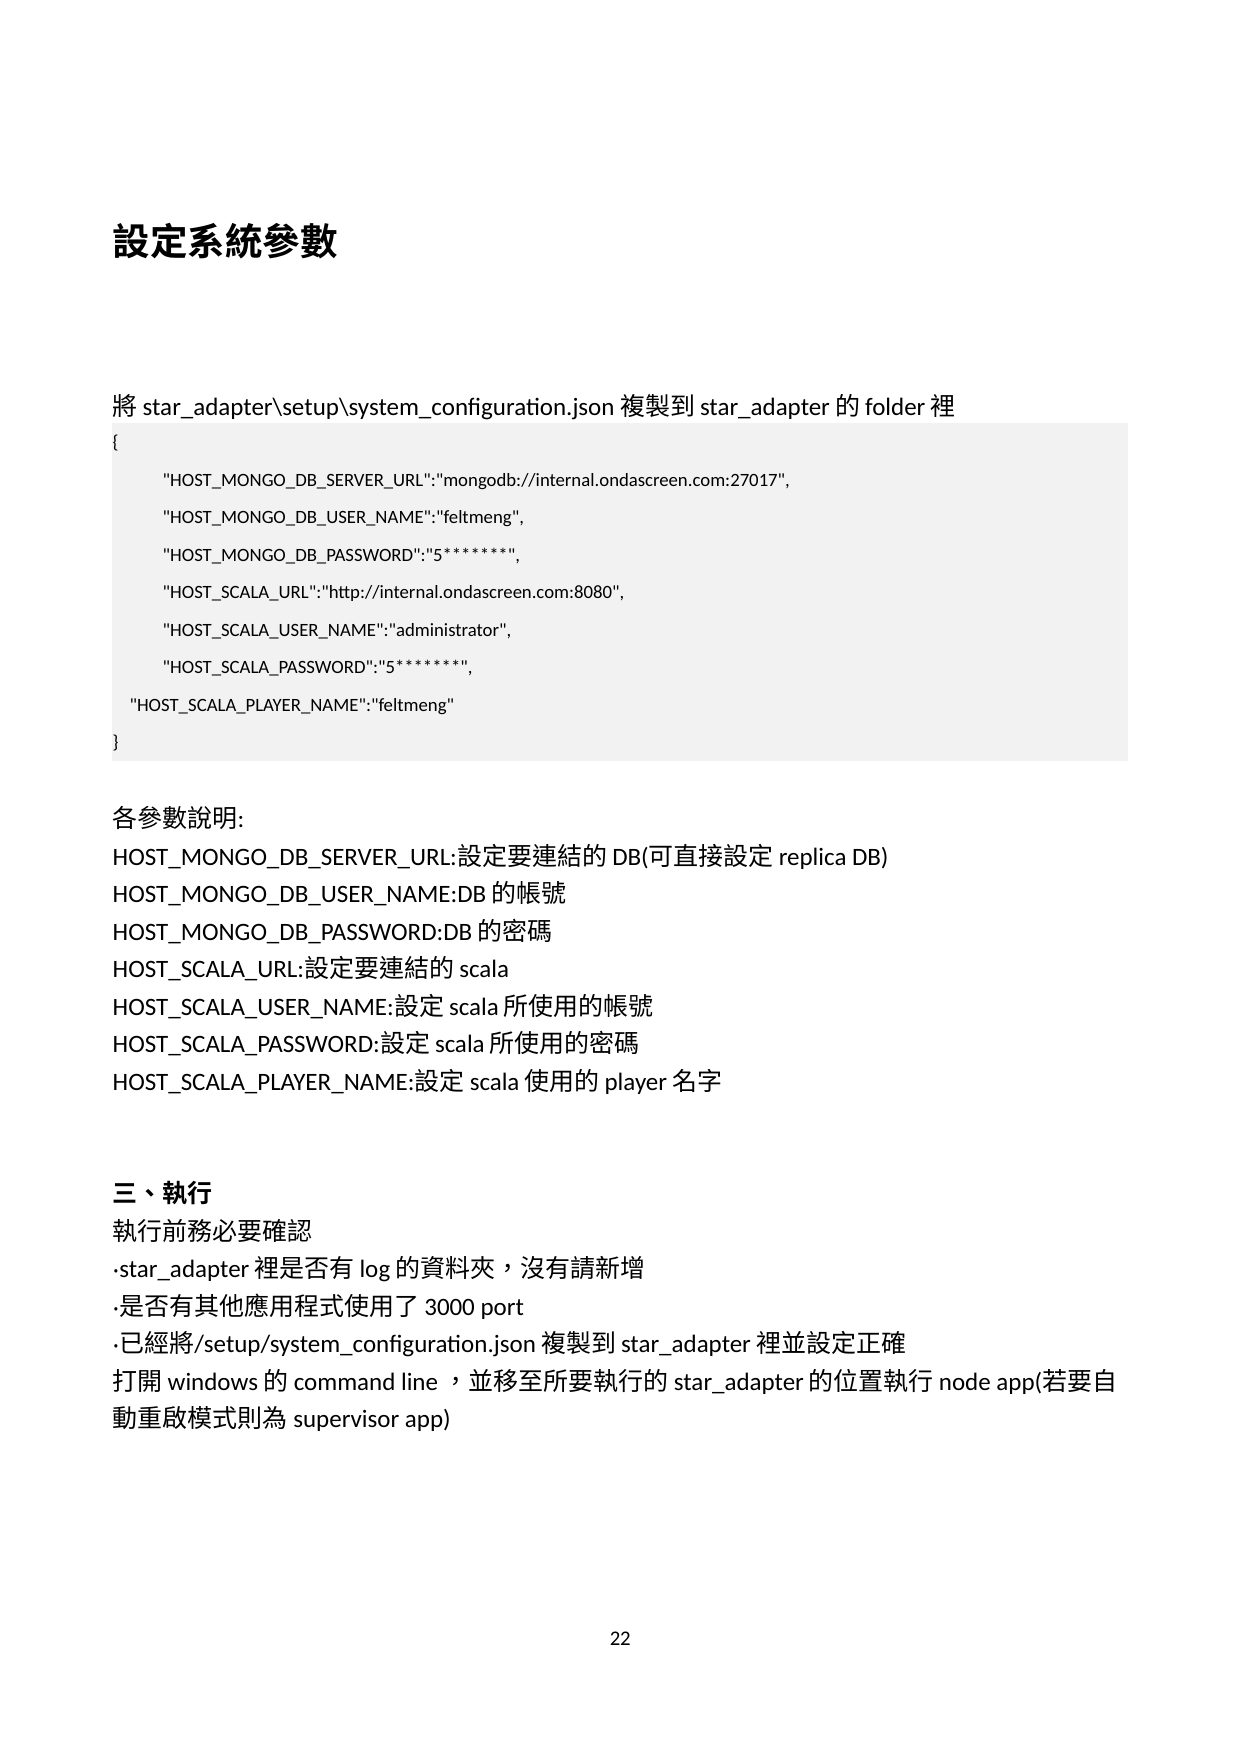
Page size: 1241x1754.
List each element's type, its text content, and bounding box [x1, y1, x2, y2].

text ‧已經將/setup/system_configuration.json複製到star_adapter裡並設定正確 [112, 1323, 1128, 1361]
text HOST_SCALA_URL:設定要連結的scala [112, 948, 1128, 986]
text "HOST_SCALA_USER_NAME":"administrator", [112, 611, 1128, 648]
text "HOST_MONGO_DB_PASSWORD":"5*******", [112, 536, 1128, 573]
text HOST_SCALA_USER_NAME:設定scala所使用的帳號 [112, 986, 1128, 1023]
text 三、執行 [112, 1173, 1128, 1211]
text 各參數說明: [112, 798, 1128, 836]
text HOST_MONGO_DB_SERVER_URL:設定要連結的DB(可直接設定replica DB) [112, 836, 1128, 873]
text "HOST_MONGO_DB_USER_NAME":"feltmeng", [112, 498, 1128, 536]
text HOST_SCALA_PLAYER_NAME:設定scala使用的player 名字 [112, 1061, 1128, 1098]
subtitle 設定系統參數 [112, 202, 1128, 277]
text HOST_SCALA_PASSWORD:設定scala所使用的密碼 [112, 1023, 1128, 1061]
text "HOST_SCALA_URL":"http://internal.ondascreen.com:8080", [112, 573, 1128, 611]
text "HOST_SCALA_PASSWORD":"5*******", [112, 648, 1128, 686]
text ‧是否有其他應用程式使用了3000 port [112, 1286, 1128, 1323]
text ‧star_adapter裡是否有log的資料夾，沒有請新增 [112, 1248, 1128, 1286]
text HOST_MONGO_DB_USER_NAME:DB的帳號 [112, 873, 1128, 911]
text HOST_MONGO_DB_PASSWORD:DB的密碼 [112, 911, 1128, 948]
text { [112, 423, 1128, 461]
text 打開windows 的command line ，並移至所要執行的star_adapter的位置執行node app(若要自動重啟模式則為 supervisor app) [112, 1361, 1128, 1436]
text "HOST_MONGO_DB_SERVER_URL":"mongodb://internal.ondascreen.com:27017", [112, 461, 1128, 498]
text 將star_adapter\setup\system_configuration.json複製到star_adapter的folder裡 [112, 386, 1128, 423]
text } [112, 723, 1128, 761]
text 執行前務必要確認 [112, 1211, 1128, 1248]
text "HOST_SCALA_PLAYER_NAME":"feltmeng" [112, 686, 1128, 723]
